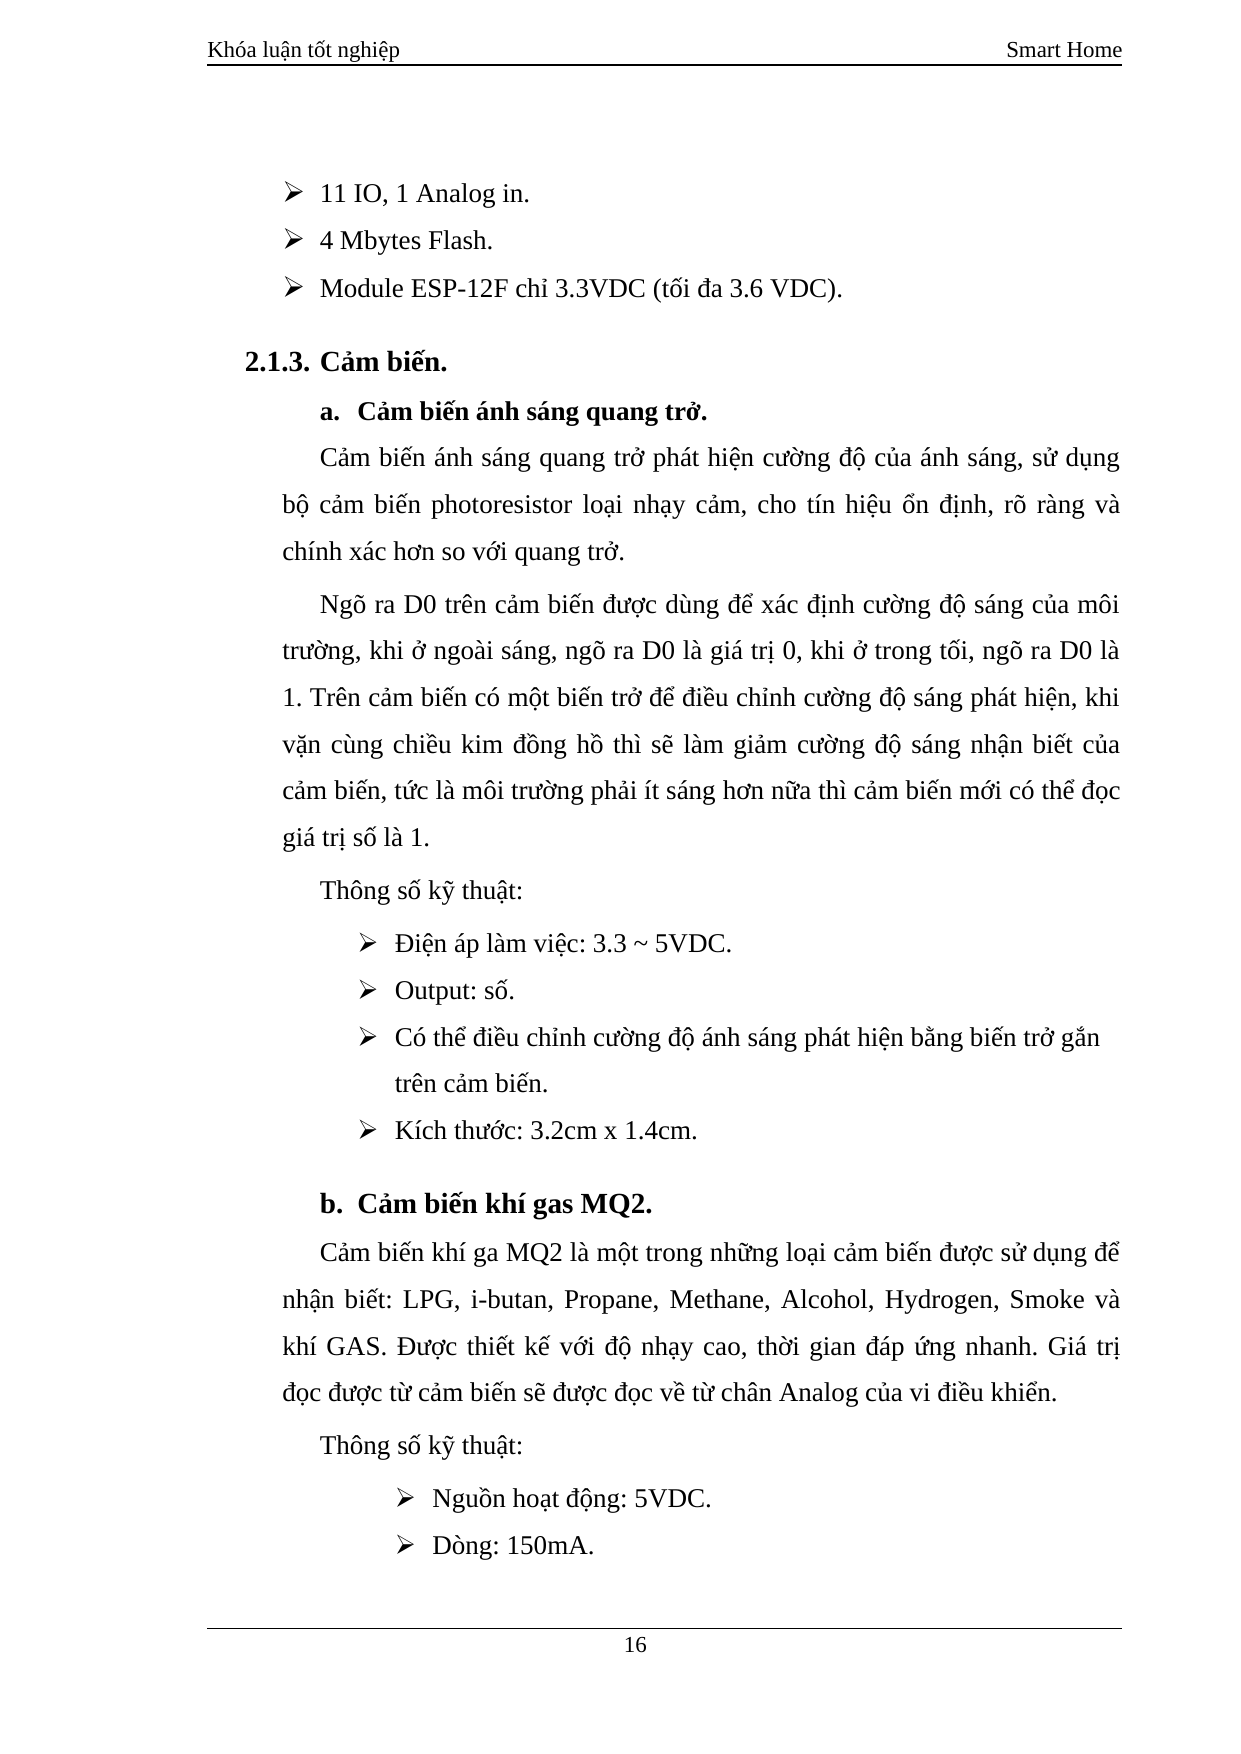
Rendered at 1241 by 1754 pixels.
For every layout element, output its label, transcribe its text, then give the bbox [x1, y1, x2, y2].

list Output: số. [357, 974, 1122, 1005]
list 4 Mbytes Flash. [282, 224, 1122, 256]
text Thông số kỹ thuật: [244, 874, 1122, 905]
text Cảm biến khí ga MQ2 là một trong những loại cảm biến được sử dụng để nhận biết: LPG, i-butan, Propane, Methane, Alcohol, Hydrogen, Smoke và khí GAS. Được thiết kế với độ nhạy cao, thời gian đáp ứng nhanh. Giá trị đọc được từ cảm biến sẽ được đọc về từ chân Analog của vi điều khiển. [282, 1236, 1122, 1407]
list Kích thước: 3.2cm x 1.4cm. [357, 1114, 1122, 1145]
text Thông số kỹ thuật: [244, 1429, 1122, 1460]
list Có thể điều chỉnh cường độ ánh sáng phát hiện bằng biến trở gắn trên cảm biến. [357, 1021, 1122, 1098]
text Cảm biến ánh sáng quang trở phát hiện cường độ của ánh sáng, sử dụng bộ cảm biến photoresistor loại nhạy cảm, cho tín hiệu ổn định, rõ ràng và chính xác hơn so với quang trở. [282, 441, 1122, 566]
text Ngõ ra D0 trên cảm biến được dùng để xác định cường độ sáng của môi trường, khi ở ngoài sáng, ngõ ra D0 là giá trị 0, khi ở trong tối, ngõ ra D0 là 1. Trên cảm biến có một biến trở để điều chỉnh cường độ sáng phát hiện, khi vặn cùng chiều kim đồng hồ thì sẽ làm giảm cường độ sáng nhận biết của cảm biến, tức là môi trường phải ít sáng hơn nữa thì cảm biến mới có thể đọc giá trị số là 1. [282, 588, 1122, 852]
subtitle Cảm biến. [244, 344, 1122, 378]
list Module ESP-12F chỉ 3.3VDC (tối đa 3.6 VDC). [282, 272, 1122, 304]
subtitle Cảm biến khí gas MQ2. [282, 1186, 1122, 1219]
list Điện áp làm việc: 3.3 ~ 5VDC. [357, 927, 1122, 958]
list Nguồn hoạt động: 5VDC. [394, 1482, 1122, 1513]
subtitle Cảm biến ánh sáng quang trở. [282, 395, 1122, 426]
list Dòng: 150mA. [394, 1529, 1122, 1560]
list 11 IO, 1 Analog in. [282, 177, 1122, 209]
